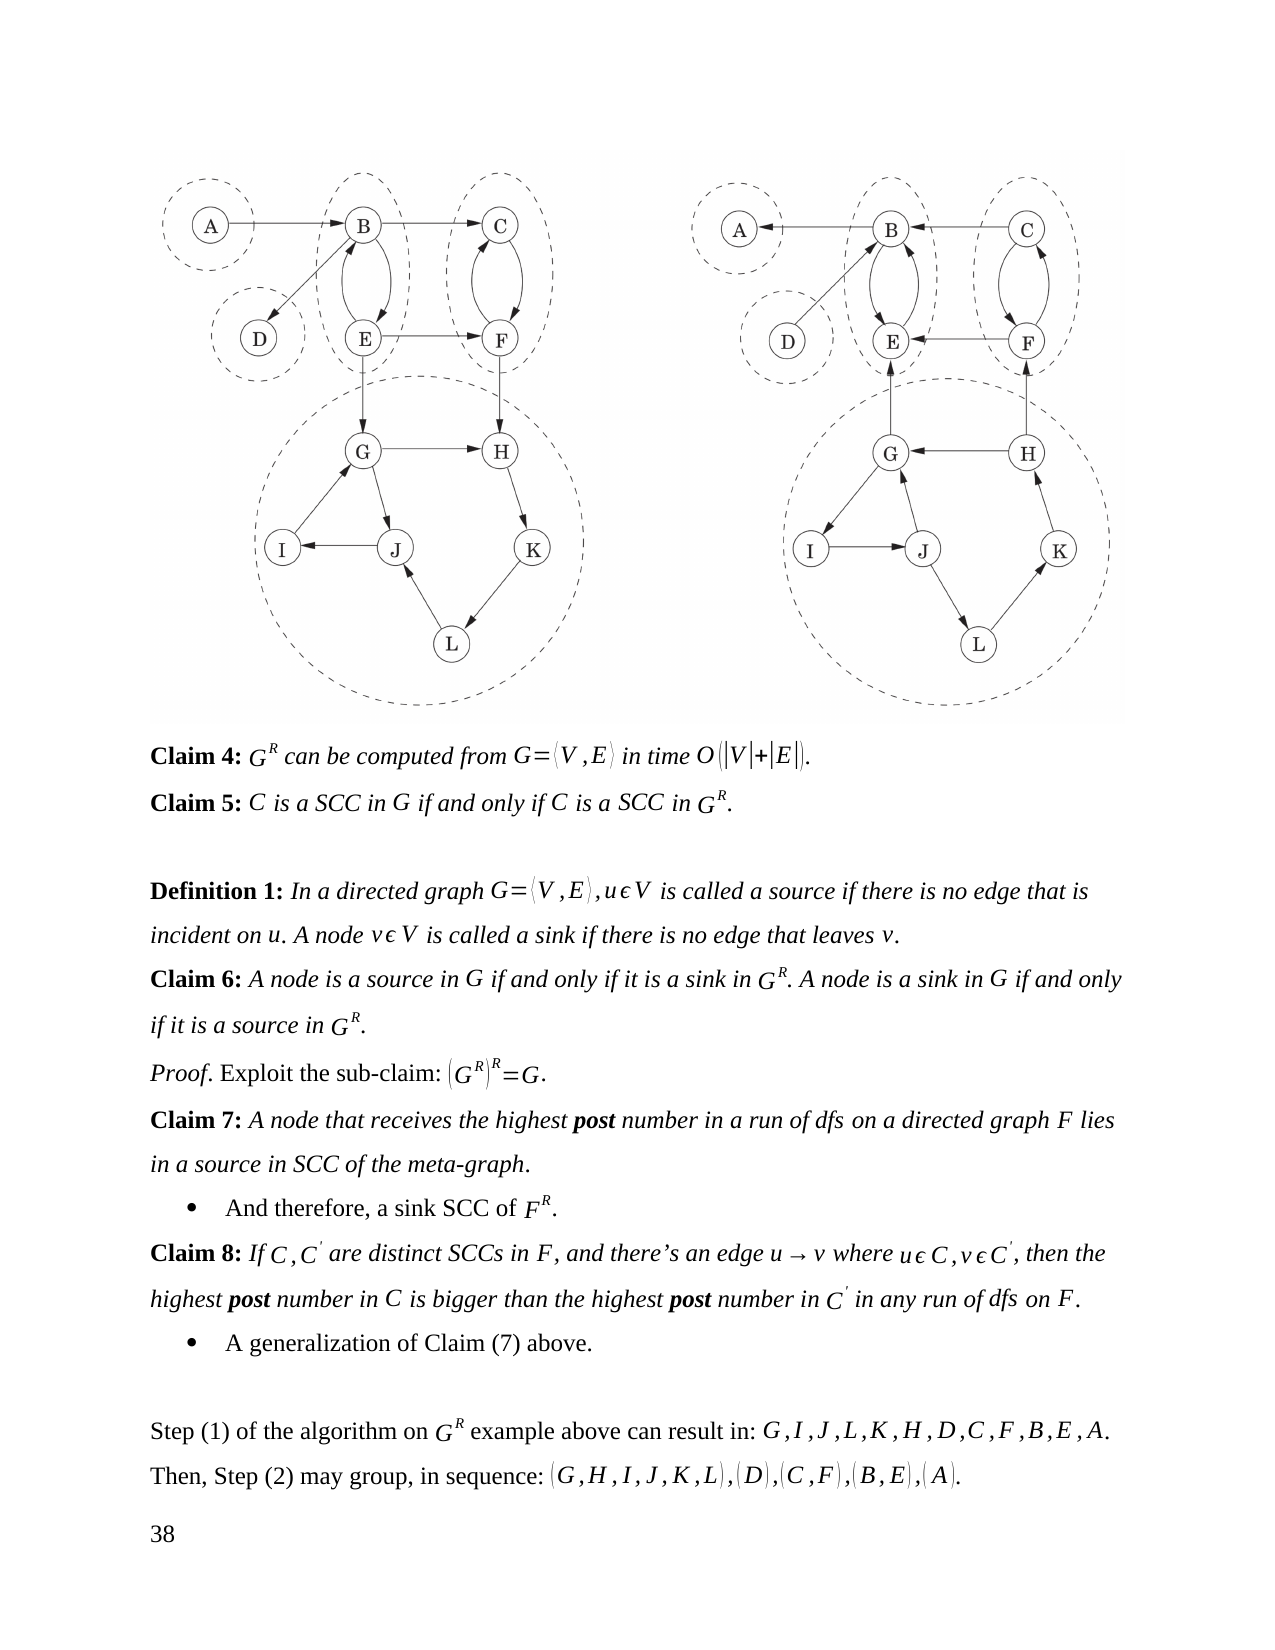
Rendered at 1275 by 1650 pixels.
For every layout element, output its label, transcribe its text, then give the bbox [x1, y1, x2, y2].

list A generalization of Claim (7) above. [187, 1328, 1125, 1357]
text Then, Step (2) may group, in sequence: . [150, 1460, 1125, 1491]
text Definition 1: In a directed graph is called a source if there is no edge that is incident on . A node is called a sink if there is no edge that leaves . [150, 875, 1125, 949]
text Step (1) of the algorithm on example above can result in: . [150, 1415, 1125, 1446]
text Proof. Exploit the sub-claim: . [150, 1054, 1125, 1091]
text Claim 4: can be computed from in time . [150, 738, 1125, 772]
picture [150, 150, 1125, 724]
text Claim 8: If are distinct SCCs in , and there’s an edge where , then the highest post number in is bigger than the highest post number in in any run of on . [150, 1237, 1125, 1314]
text Claim 5: is a SCC in if and only if is a in . [150, 787, 1125, 818]
text Claim 6: A node is a source in if and only if it is a sink in . A node is a sink in if and only if it is a source in . [150, 963, 1125, 1040]
list And therefore, a sink SCC of . [187, 1192, 1125, 1223]
text Claim 7: A node that receives the highest post number in a run of on a directed graph lies in a source in SCC of the meta-graph. [150, 1106, 1125, 1177]
